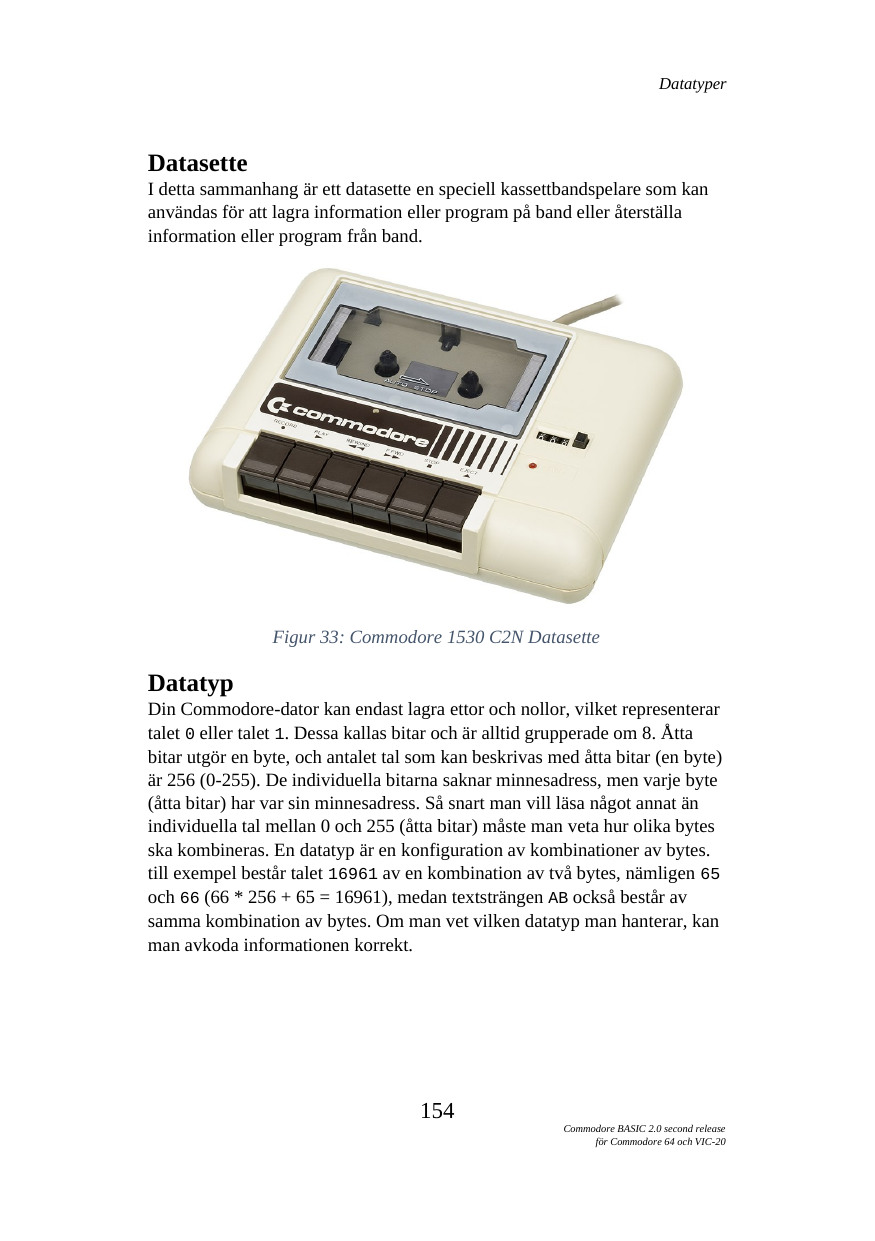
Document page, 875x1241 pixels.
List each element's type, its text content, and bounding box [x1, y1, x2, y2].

text Datasette I detta sammanhang är ett datasette en speciell kassettbandspelare som kan användas för att lagra information eller program på band eller återställa information eller program från band. [148, 148, 726, 246]
text Figur 33: Commodore 1530 C2N Datasette [148, 626, 726, 647]
text Datatyp Din Commodore-dator kan endast lagra ettor och nollor, vilket representerar talet 0 eller talet 1. Dessa kallas bitar och är alltid grupperade om 8. Åtta bitar utgör en byte, och antalet tal som kan beskrivas med åtta bitar (en byte) är 256 (0-255). De individuella bitarna saknar minnesadress, men varje byte (åtta bitar) har var sin minnesadress. Så snart man vill läsa något annat än individuella tal mellan 0 och 255 (åtta bitar) måste man veta hur olika bytes ska kombineras. En datatyp är en konfiguration av kombinationer av bytes. till exempel består talet 16961 av en kombination av två bytes, nämligen 65 och 66 (66 * 256 + 65 = 16961), medan textsträngen AB också består av samma kombination av bytes. Om man vet vilken datatyp man hanterar, kan man avkoda informationen korrekt. [148, 668, 726, 955]
picture [147, 264, 726, 608]
